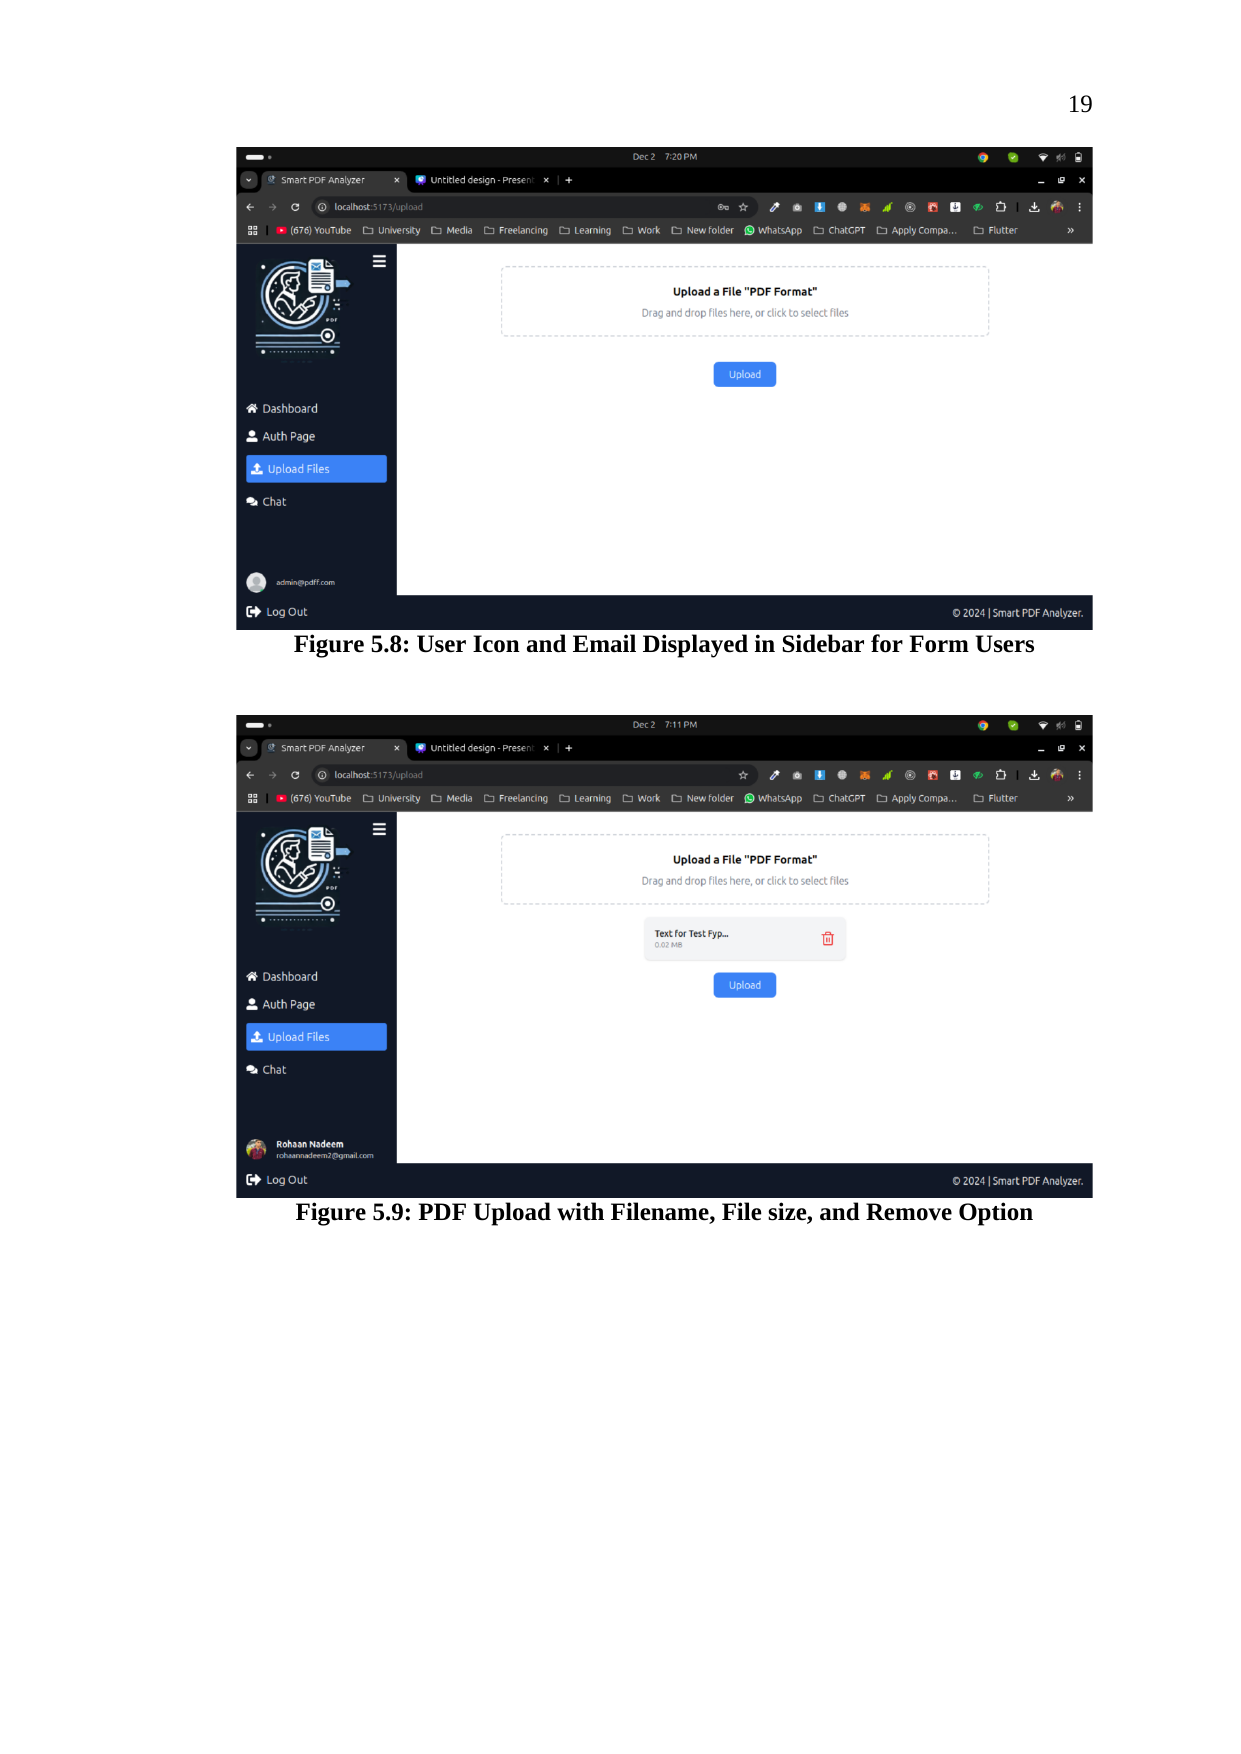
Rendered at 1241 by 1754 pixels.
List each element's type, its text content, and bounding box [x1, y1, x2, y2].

text Figure 5.9: PDF Upload with Filename, File size, and Remove Option [236, 1198, 1092, 1226]
picture [236, 715, 1093, 1198]
picture [236, 147, 1093, 630]
text Figure 5.8: User Icon and Email Displayed in Sidebar for Form Users [236, 630, 1092, 658]
